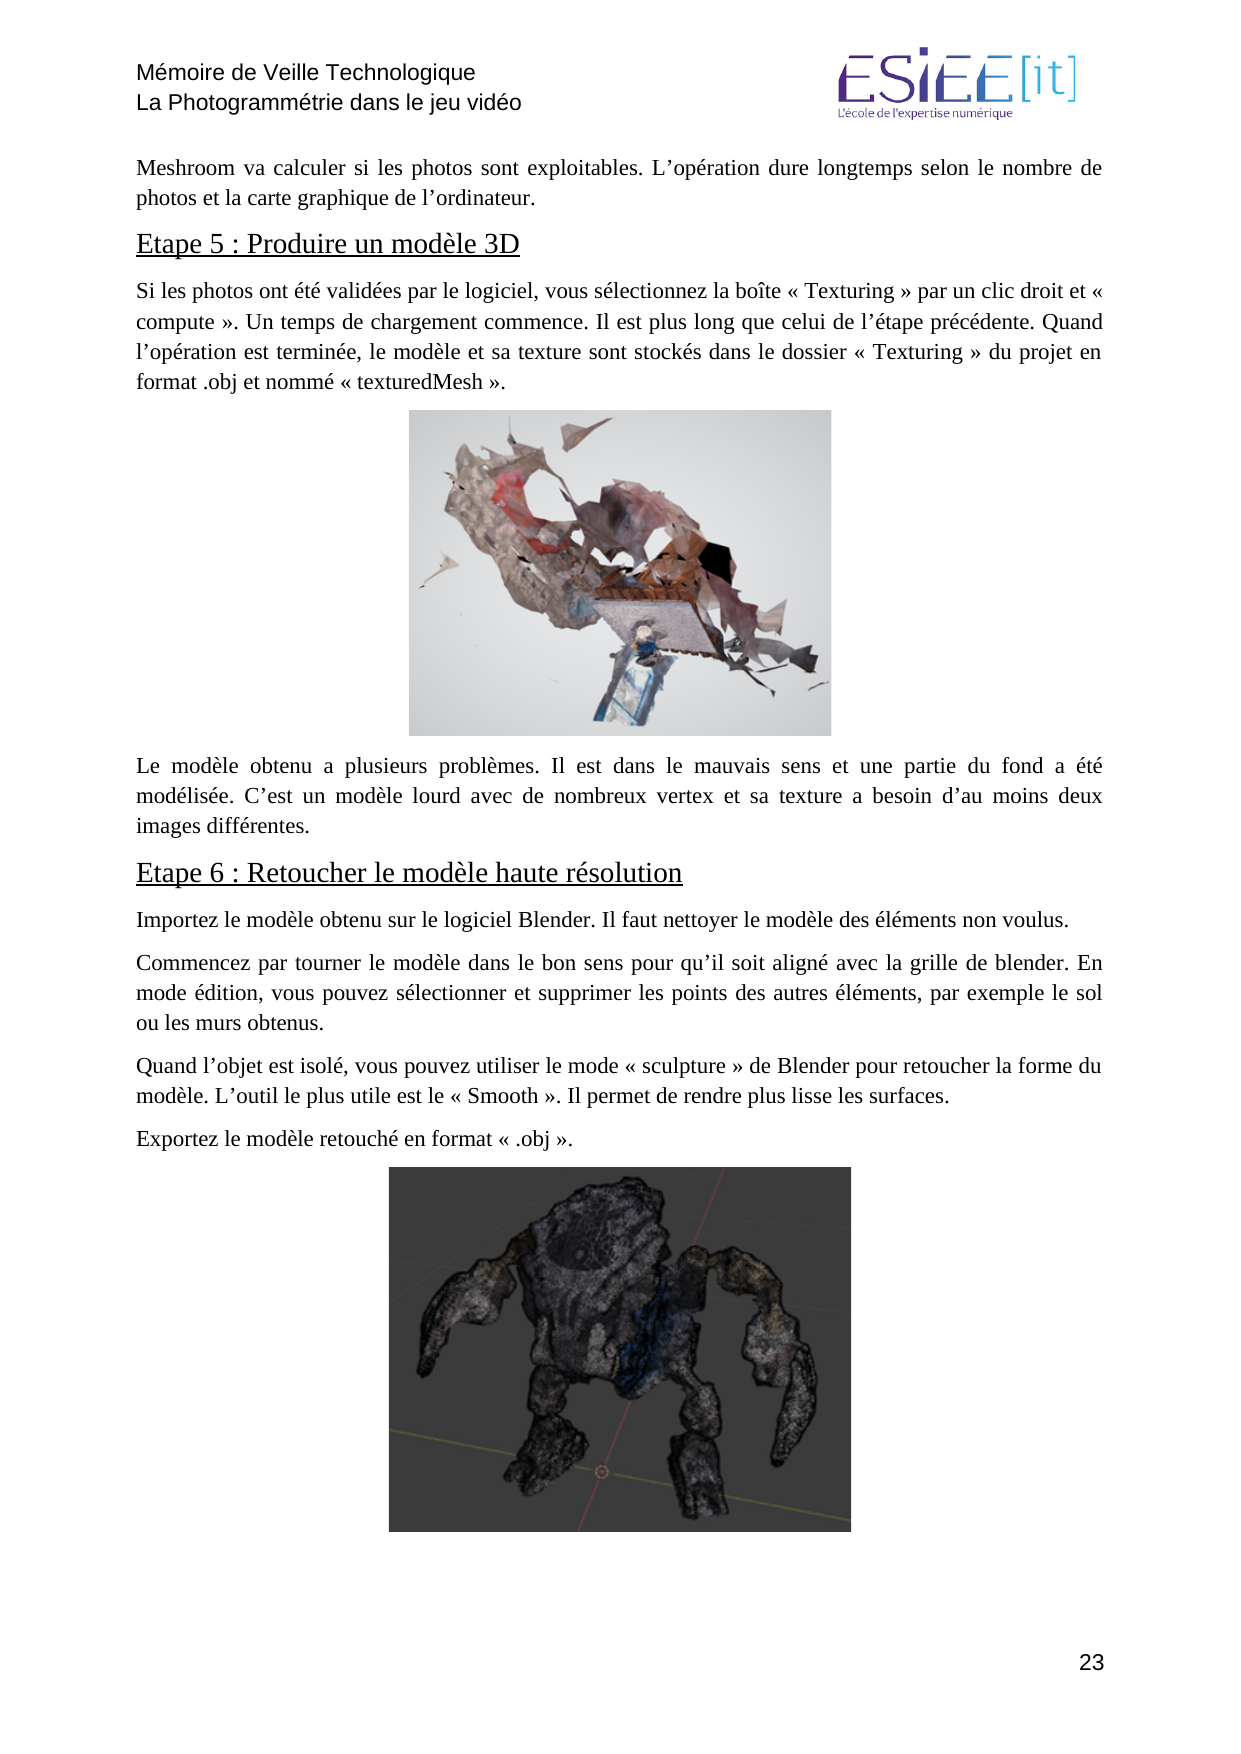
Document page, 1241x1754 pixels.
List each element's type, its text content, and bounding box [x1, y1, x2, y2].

text Quand l’objet est isolé, vous pouvez utiliser le mode « sculpture » de Blender pour retoucher la forme du modèle. L’outil le plus utile est le « Smooth ». Il permet de rendre plus lisse les surfaces. [136, 1052, 1104, 1108]
text Si les photos ont été validées par le logiciel, vous sélectionnez la boîte « Texturing » par un clic droit et « compute ». Un temps de chargement commence. Il est plus long que celui de l’étape précédente. Quand l’opération est terminée, le modèle et sa texture sont stockés dans le dossier « Texturing » du projet en format .obj et nommé « texturedMesh ». [136, 277, 1104, 394]
text Le modèle obtenu a plusieurs problèmes. Il est dans le mauvais sens et une partie du fond a été modélisée. C’est un modèle lourd avec de nombreux vertex et sa texture a besoin d’au moins deux images différentes. [136, 752, 1104, 839]
text Etape 6 : Retoucher le modèle haute résolution [136, 855, 1104, 888]
text Etape 5 : Produire un modèle 3D [136, 226, 1104, 260]
text Importez le modèle obtenu sur le logiciel Blender. Il faut nettoyer le modèle des éléments non voulus. [136, 906, 1104, 932]
text Meshroom va calculer si les photos sont exploitables. L’opération dure longtemps selon le nombre de photos et la carte graphique de l’ordinateur. [136, 153, 1104, 210]
picture [408, 410, 832, 736]
text Commencez par tourner le modèle dans le bon sens pour qu’il soit aligné avec la grille de blender. En mode édition, vous pouvez sélectionner et supprimer les points des autres éléments, par exemple le sol ou les murs obtenus. [136, 949, 1104, 1036]
picture [388, 1167, 852, 1532]
picture [838, 47, 1075, 120]
text Exportez le modèle retouché en format « .obj ». [136, 1125, 1104, 1151]
